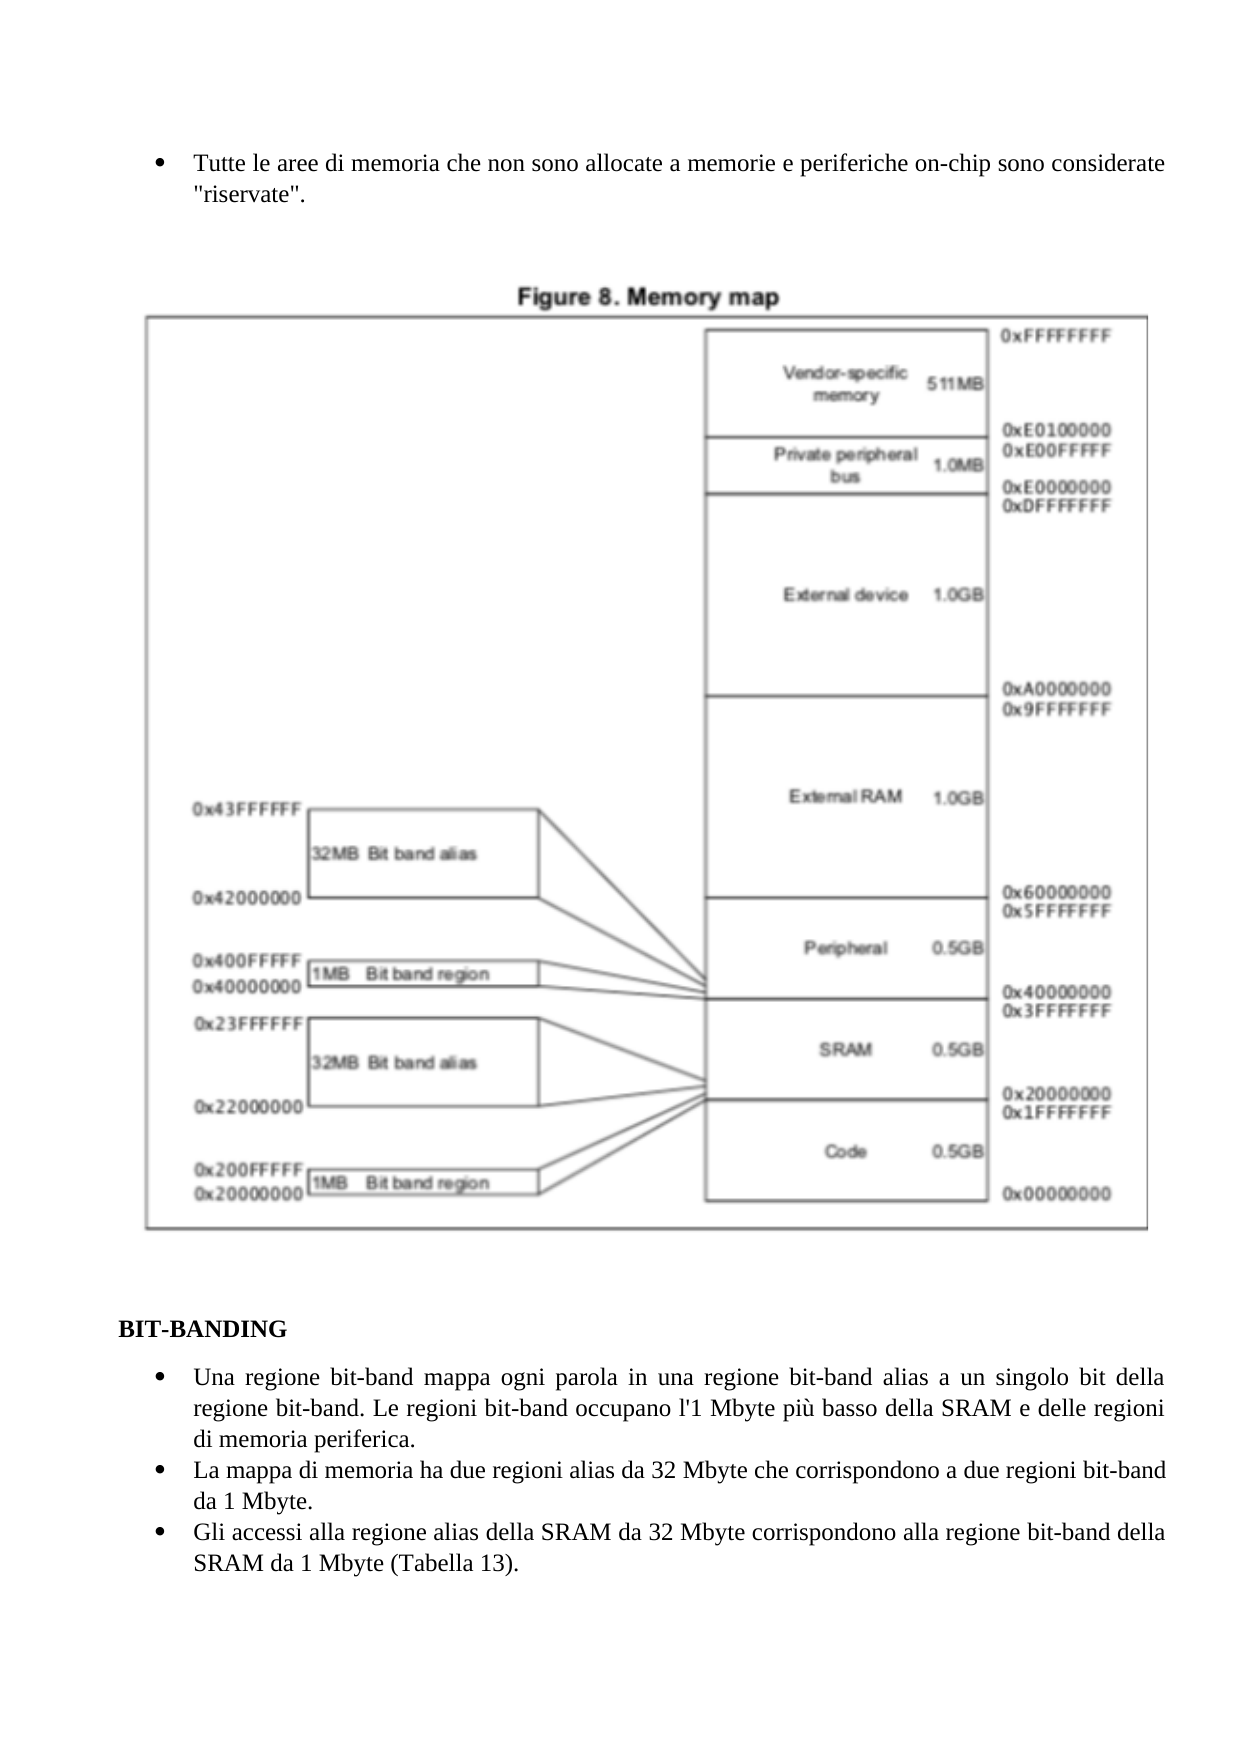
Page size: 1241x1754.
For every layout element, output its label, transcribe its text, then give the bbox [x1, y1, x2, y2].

list Una regione bit-band mappa ogni parola in una regione bit-band alias a un singolo bit della regione bit-band. Le regioni bit-band occupano l'1 Mbyte più basso della SRAM e delle regioni di memoria periferica. [156, 1362, 1167, 1453]
list La mappa di memoria ha due regioni alias da 32 Mbyte che corrispondono a due regioni bit-band da 1 Mbyte. [156, 1455, 1167, 1515]
list Gli accessi alla regione alias della SRAM da 32 Mbyte corrispondono alla regione bit-band della SRAM da 1 Mbyte (Tabella 13). [156, 1517, 1167, 1577]
list Tutte le aree di memoria che non sono allocate a memorie e periferiche on-chip sono considerate "riservate". [156, 148, 1167, 207]
text BIT-BANDING [118, 1314, 1167, 1343]
picture [118, 274, 1149, 1248]
